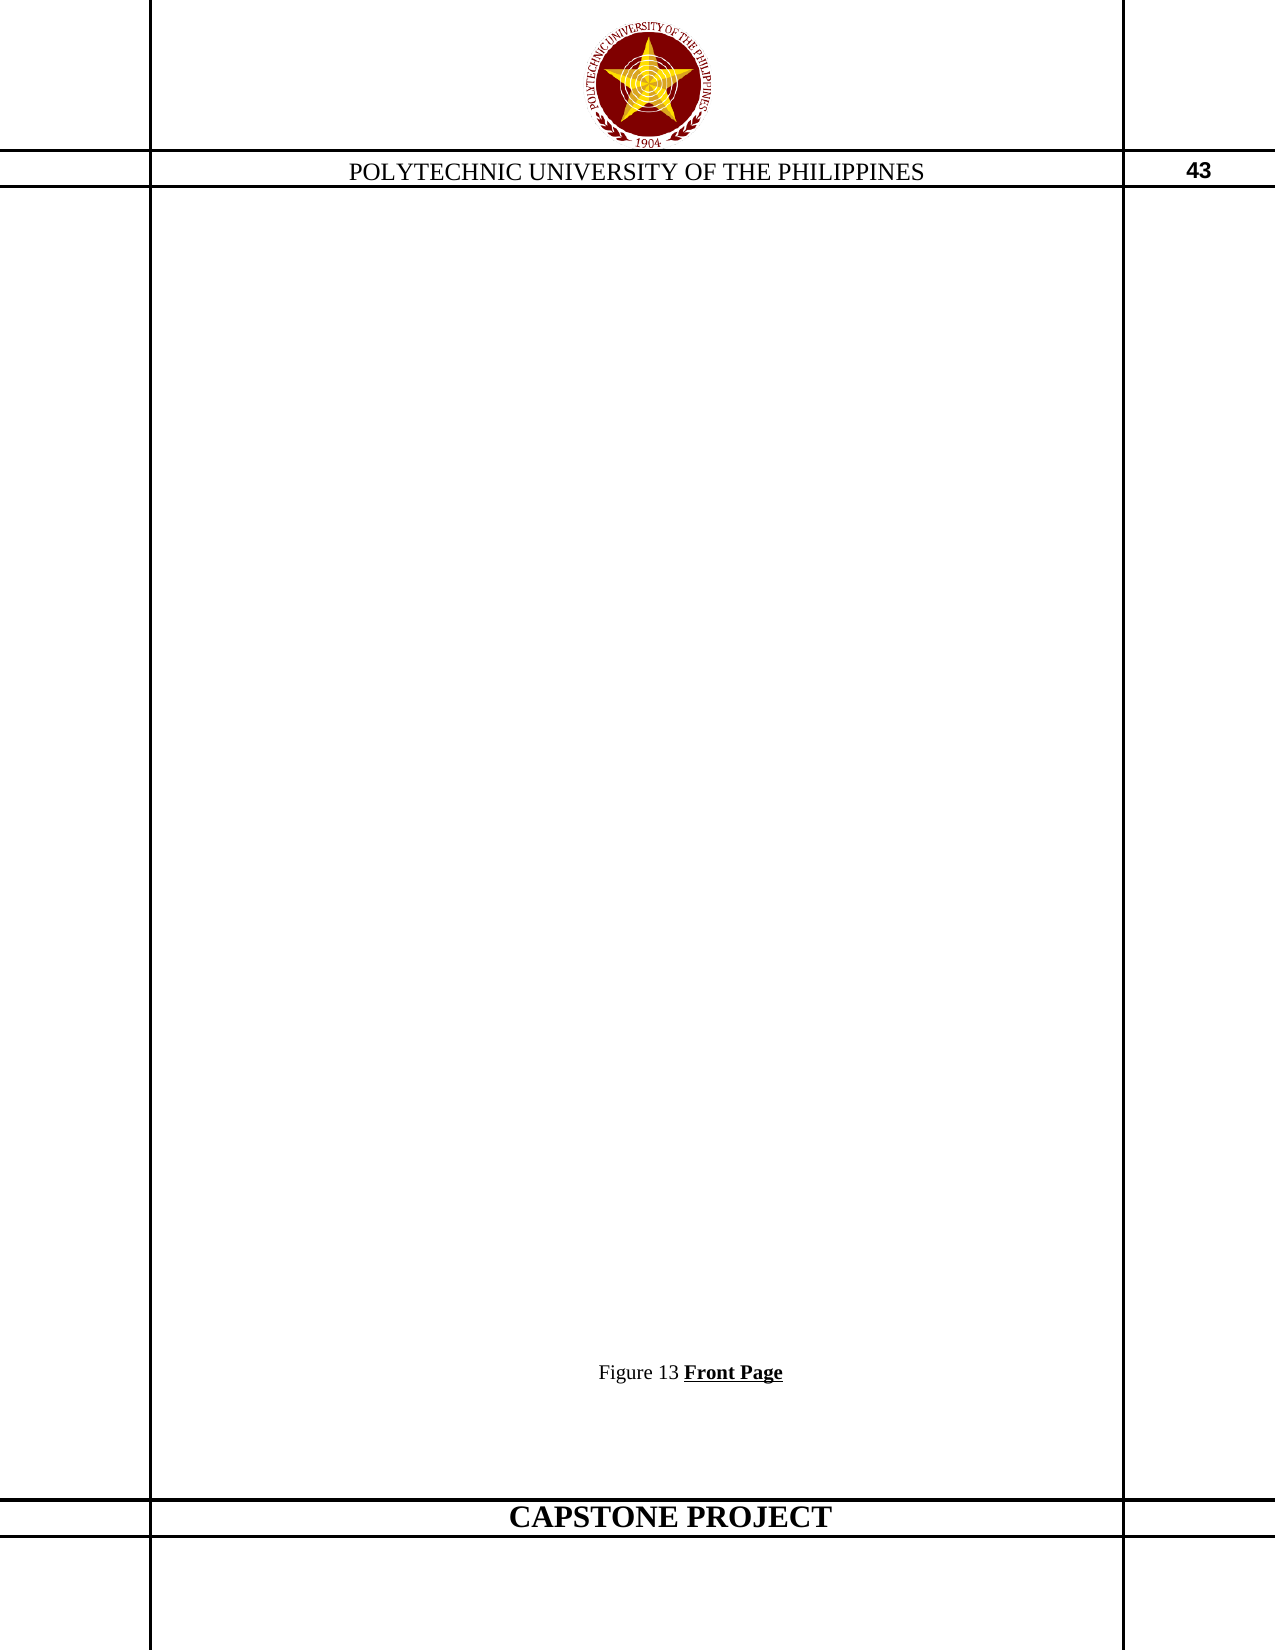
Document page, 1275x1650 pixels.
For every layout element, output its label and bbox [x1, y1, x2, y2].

picture [583, 20, 712, 149]
